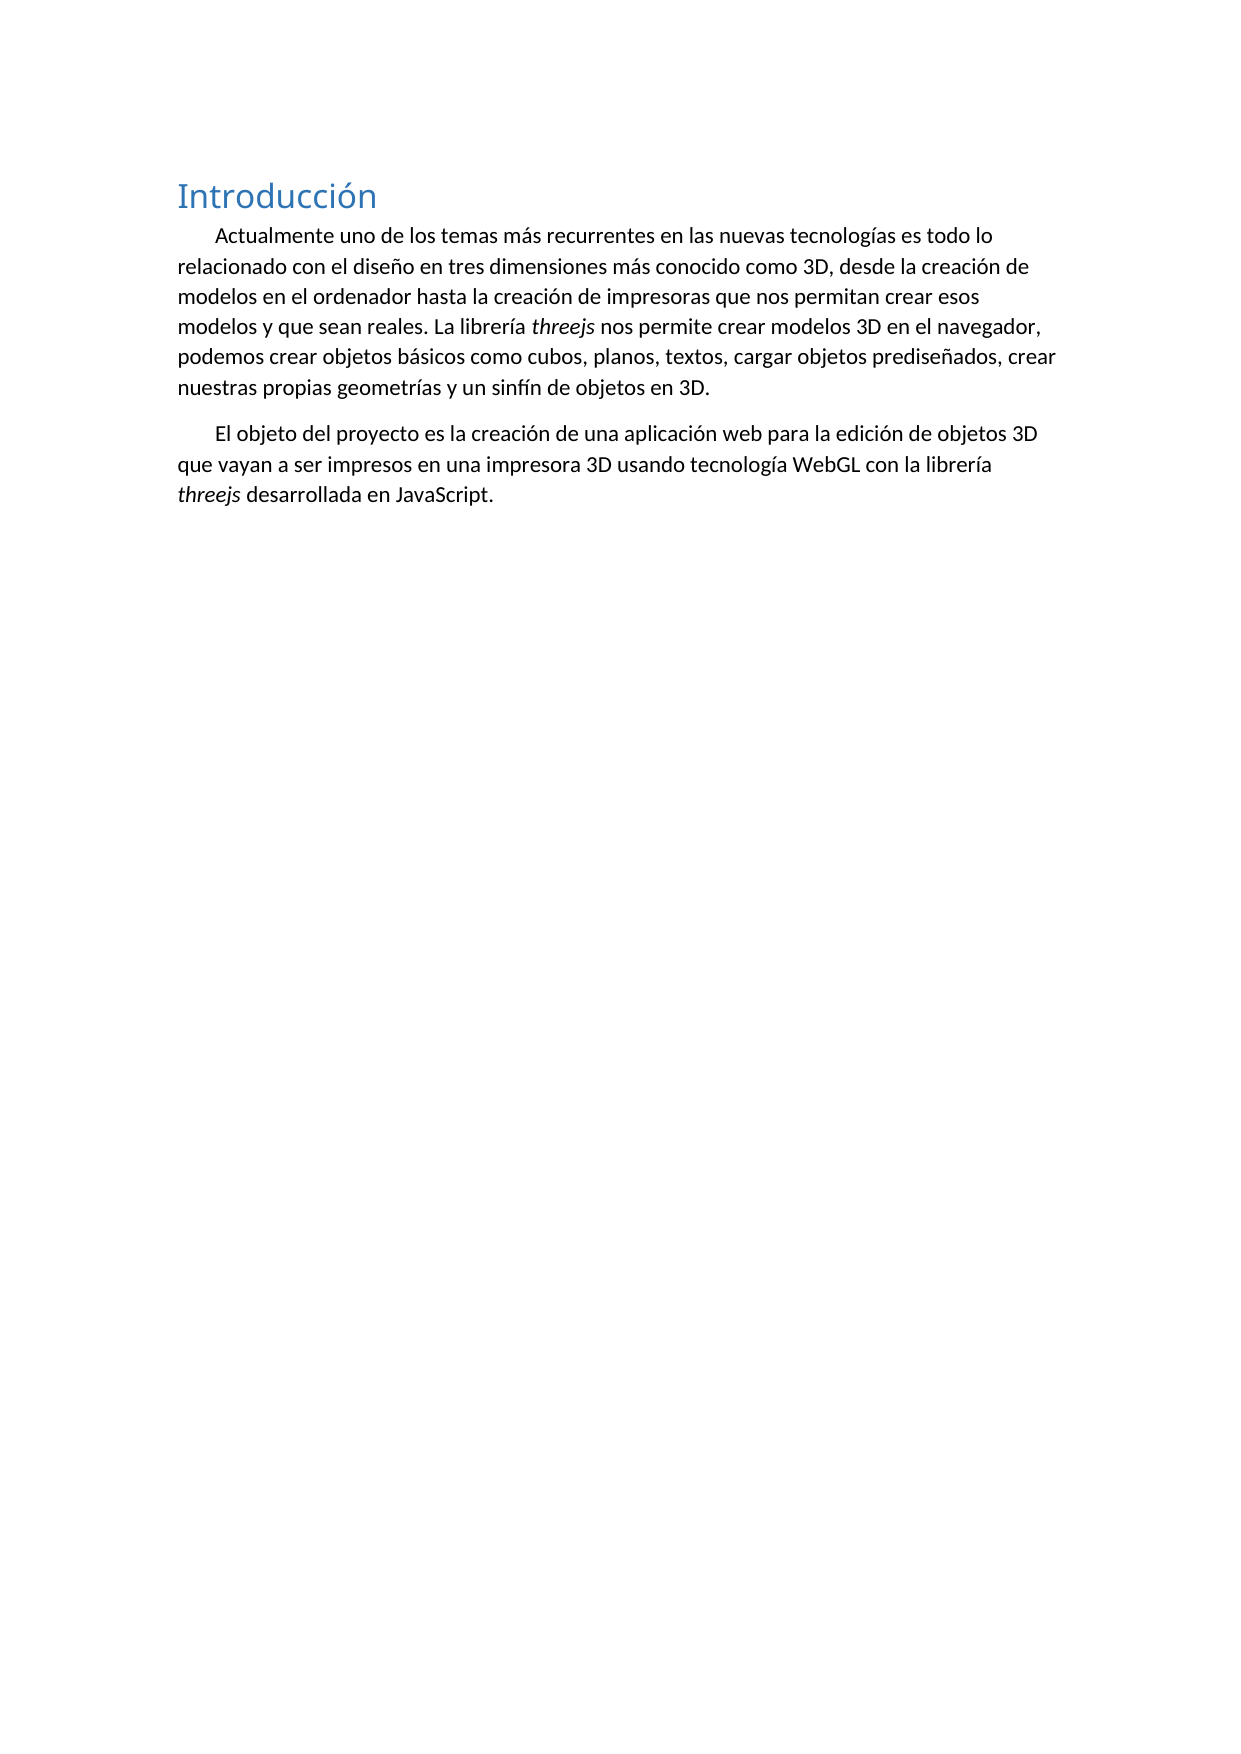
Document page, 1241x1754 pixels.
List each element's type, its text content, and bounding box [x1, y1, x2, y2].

subtitle Introducción [177, 173, 1063, 218]
text Actualmente uno de los temas más recurrentes en las nuevas tecnologías es todo lo relacionado con el diseño en tres dimensiones más conocido como 3D, desde la creación de modelos en el ordenador hasta la creación de impresoras que nos permitan crear esos modelos y que sean reales. La librería threejs nos permite crear modelos 3D en el navegador, podemos crear objetos básicos como cubos, planos, textos, cargar objetos prediseñados, crear nuestras propias geometrías y un sinfín de objetos en 3D. [177, 222, 1063, 401]
text El objeto del proyecto es la creación de una aplicación web para la edición de objetos 3D que vayan a ser impresos en una impresora 3D usando tecnología WebGL con la librería threejs desarrollada en JavaScript. [177, 419, 1063, 508]
